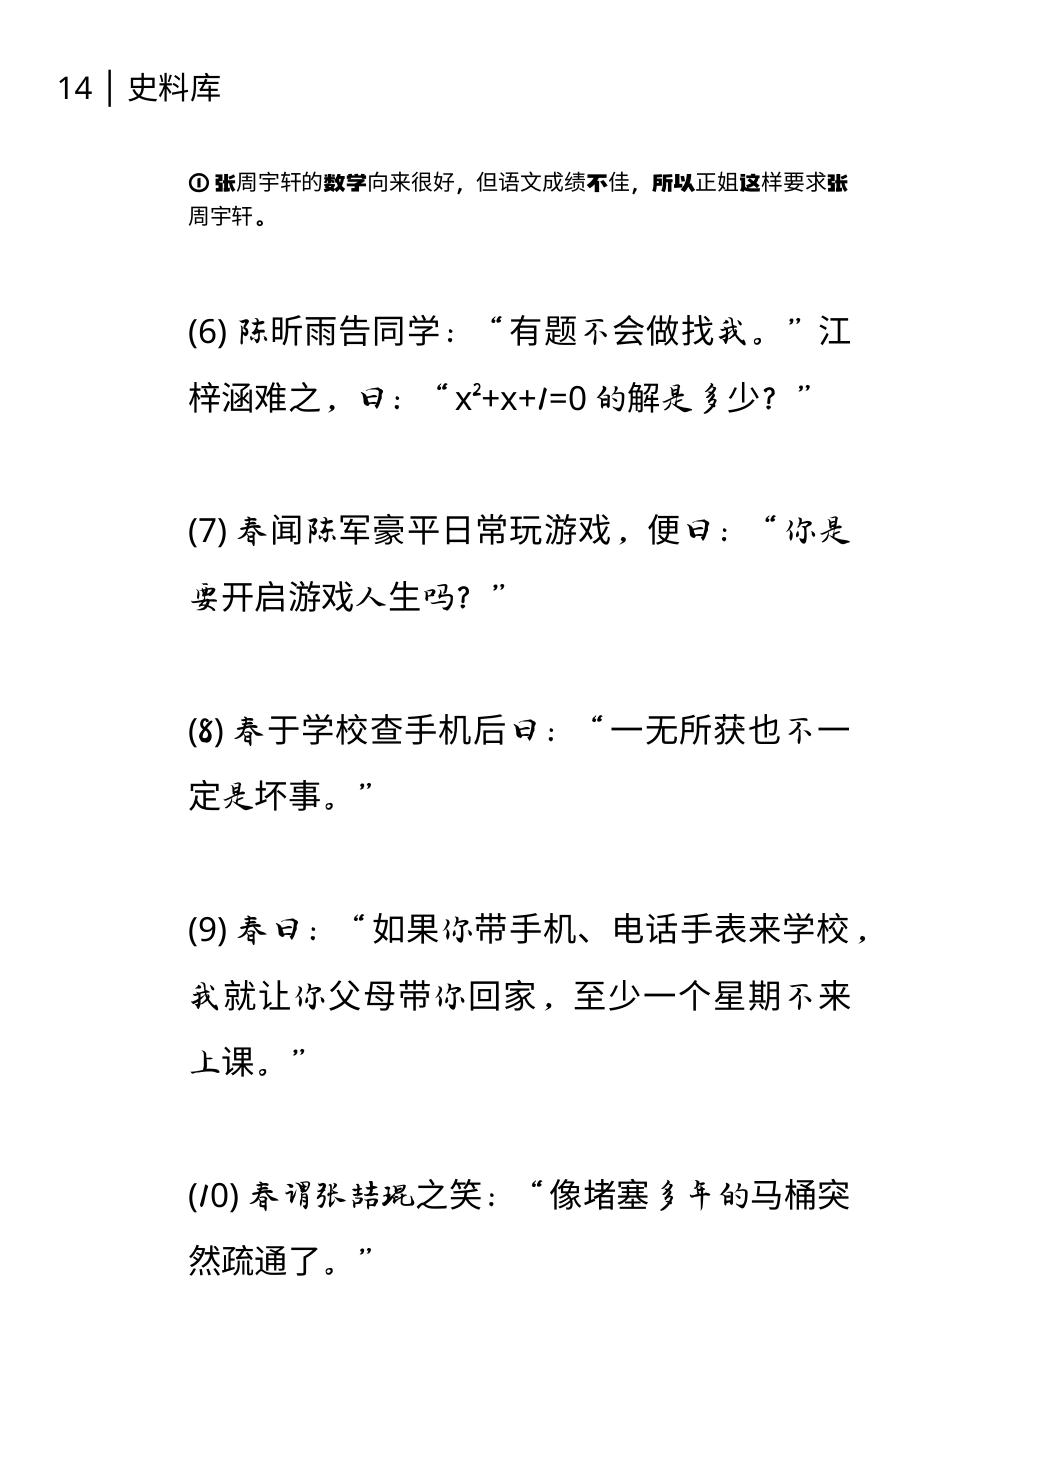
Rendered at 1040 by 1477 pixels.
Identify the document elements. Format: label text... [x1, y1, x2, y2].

list 陈昕雨告同学：“有题不会做找我。”江梓涵难之，曰：“x2+x+1=0的解是多少？” [188, 299, 852, 432]
list 春曰：“如果你带手机、电话手表来学校，我就让你父母带你回家，至少一个星期不来上课。” [188, 897, 852, 1097]
list 春于学校查手机后曰：“一无所获也不一定是坏事。” [188, 698, 852, 831]
list 春闻陈军豪平日常玩游戏，便曰：“你是要开启游戏人生吗？” [188, 499, 852, 632]
list 春谓张喆琨之笑：“像堵塞多年的马桶突然疏通了。” [188, 1163, 852, 1296]
text ①张周宇轩的数学向来很好，但语文成绩不佳，所以正姐这样要求张周宇轩。 [188, 166, 852, 233]
